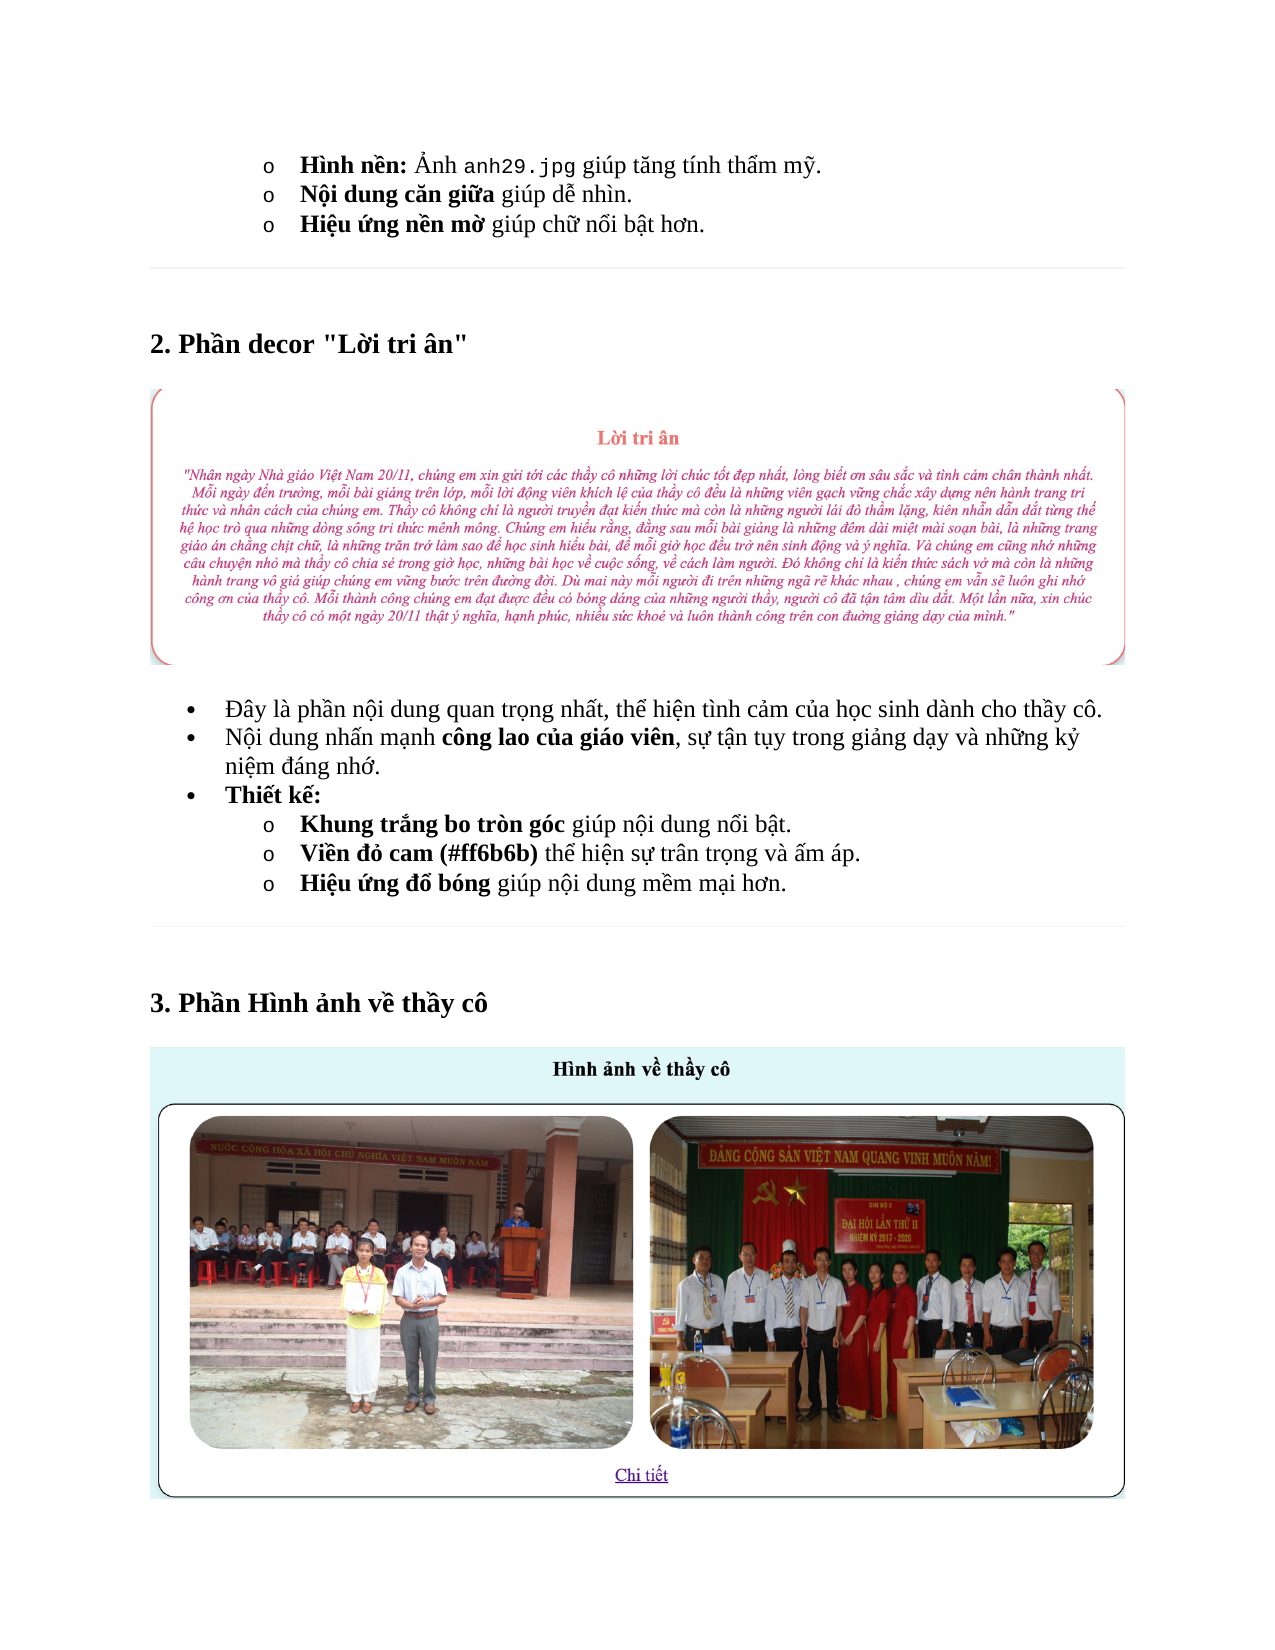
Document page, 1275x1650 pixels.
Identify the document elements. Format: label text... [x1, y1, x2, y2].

picture [150, 389, 1125, 665]
list Viền đỏ cam (#ff6b6b) thể hiện sự trân trọng và ấm áp. [262, 838, 1125, 868]
list Thiết kế: [187, 780, 1125, 809]
list Hiệu ứng đổ bóng giúp nội dung mềm mại hơn. [262, 868, 1125, 897]
list Nội dung nhấn mạnh công lao của giáo viên, sự tận tụy trong giảng dạy và những kỷ niệm đáng nhớ. [187, 722, 1125, 780]
list Khung trắng bo tròn góc giúp nội dung nổi bật. [262, 809, 1125, 838]
text 3. Phần Hình ảnh về thầy cô [150, 986, 1125, 1019]
text 2. Phần decor "Lời tri ân" [150, 328, 1125, 360]
list Hình nền: Ảnh anh29.jpg giúp tăng tính thẩm mỹ. [262, 150, 1125, 179]
list Nội dung căn giữa giúp dễ nhìn. [262, 179, 1125, 209]
list Đây là phần nội dung quan trọng nhất, thể hiện tình cảm của học sinh dành cho thầy cô. [187, 694, 1125, 722]
list Hiệu ứng nền mờ giúp chữ nổi bật hơn. [262, 209, 1125, 239]
picture [150, 1047, 1125, 1499]
